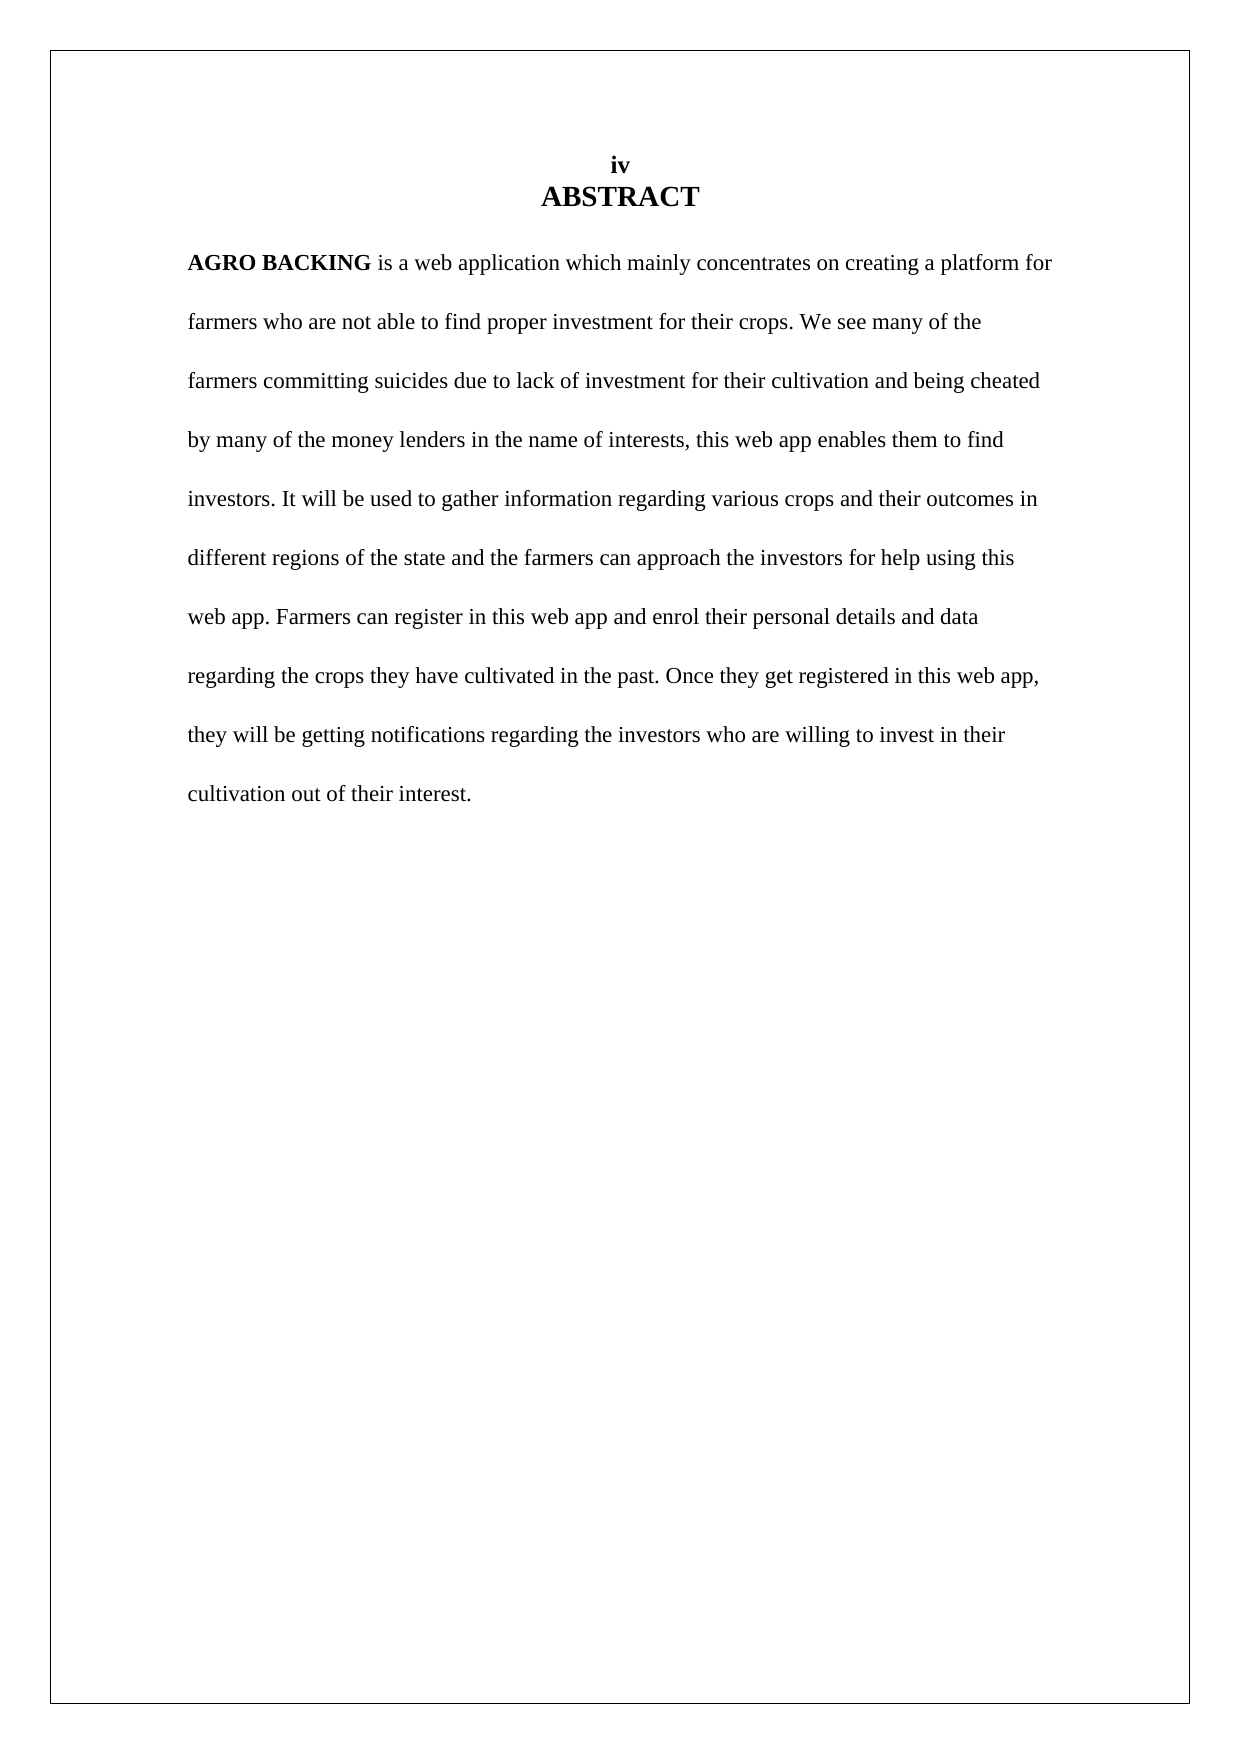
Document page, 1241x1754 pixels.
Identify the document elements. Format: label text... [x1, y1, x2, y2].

text farmers committing suicides due to lack of investment for their cultivation and being cheated [187, 367, 1053, 393]
text investors. It will be used to gather information regarding various crops and their outcomes in [187, 485, 1053, 511]
text web app. Farmers can register in this web app and enrol their personal details and data [187, 603, 1053, 629]
text farmers who are not able to find proper investment for their crops. We see many of the [187, 308, 1053, 334]
text AGRO BACKING is a web application which mainly concentrates on creating a platform for [187, 249, 1053, 275]
text different regions of the state and the farmers can approach the investors for help using this [187, 544, 1053, 570]
text regarding the crops they have cultivated in the past. Once they get registered in this web app, [187, 662, 1053, 688]
text by many of the money lenders in the name of interests, this web app enables them to find [187, 426, 1053, 452]
text they will be getting notifications regarding the investors who are willing to invest in their [187, 721, 1053, 747]
text iv [187, 150, 1053, 179]
text ABSTRACT [187, 179, 1053, 212]
text cultivation out of their interest. [187, 779, 1053, 806]
